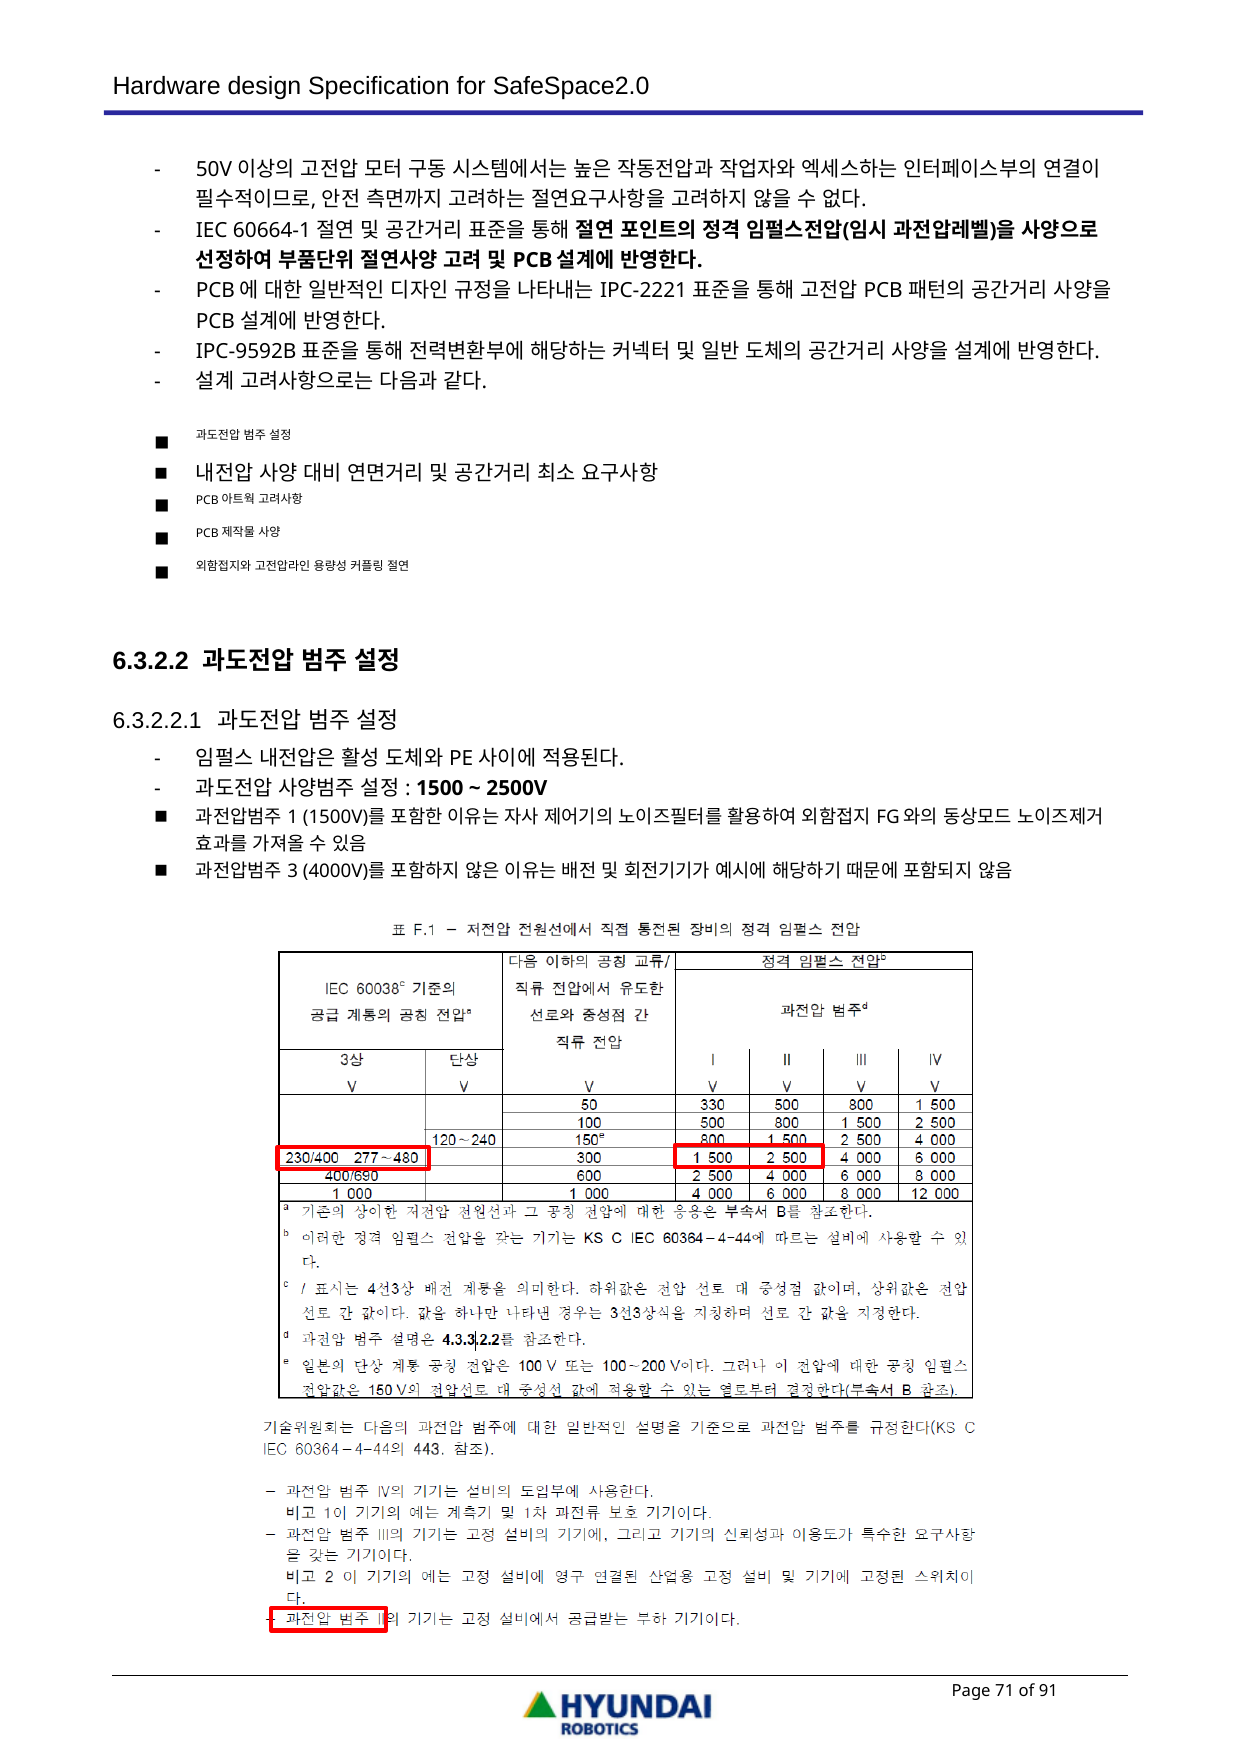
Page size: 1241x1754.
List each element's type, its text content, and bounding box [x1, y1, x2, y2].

list IEC 60664-1 절연 및 공간거리 표준을 통해 절연 포인트의 정격 임펄스전압(임시 과전압레벨)을 사양으로 선정하여 부품단위 절연사양 고려 및 PCB설계에 반영한다. [154, 213, 1128, 273]
list 과도전압 범주 설정 [154, 423, 1128, 457]
list 외함접지와 고전압라인 용량성 커플링 절연 [154, 553, 1128, 587]
picture [520, 1683, 721, 1739]
list 50V 이상의 고전압 모터 구동 시스템에서는 높은 작동전압과 작업자와 엑세스하는 인터페이스부의 연결이 필수적이므로, 안전 측면까지 고려하는 절연요구사항을 고려하지 않을 수 없다. [154, 152, 1128, 213]
list 과도전압 사양범주 설정 : 1500 ~ 2500V [154, 771, 1128, 802]
list 설계 고려사항으로는 다음과 같다. [154, 364, 1128, 395]
list PCB에 대한 일반적인 디자인 규정을 나타내는 IPC-2221 표준을 통해 고전압 PCB 패턴의 공간거리 사양을 PCB 설계에 반영한다. [154, 273, 1128, 334]
list 임펄스 내전압은 활성 도체와 PE 사이에 적용된다. [154, 741, 1128, 771]
picture [253, 911, 987, 1636]
list PCB 아트웍 고려사항 [154, 487, 1128, 520]
list 과전압범주 3 (4000V)를 포함하지 않은 이유는 배전 및 회전기기가 예시에 해당하기 때문에 포함되지 않음 [154, 856, 1128, 883]
list PCB 제작물 사양 [154, 520, 1128, 553]
subtitle 과도전압 범주 설정 [112, 701, 1128, 735]
list IPC-9592B 표준을 통해 전력변환부에 해당하는 커넥터 및 일반 도체의 공간거리 사양을 설계에 반영한다. [154, 334, 1128, 364]
subtitle 과도전압 범주 설정 [112, 640, 1128, 676]
list 내전압 사양 대비 연면거리 및 공간거리 최소 요구사항 [154, 457, 1128, 487]
list 과전압범주 1 (1500V)를 포함한 이유는 자사 제어기의 노이즈필터를 활용하여 외함접지 FG와의 동상모드 노이즈제거 효과를 가져올 수 있음 [154, 802, 1128, 856]
